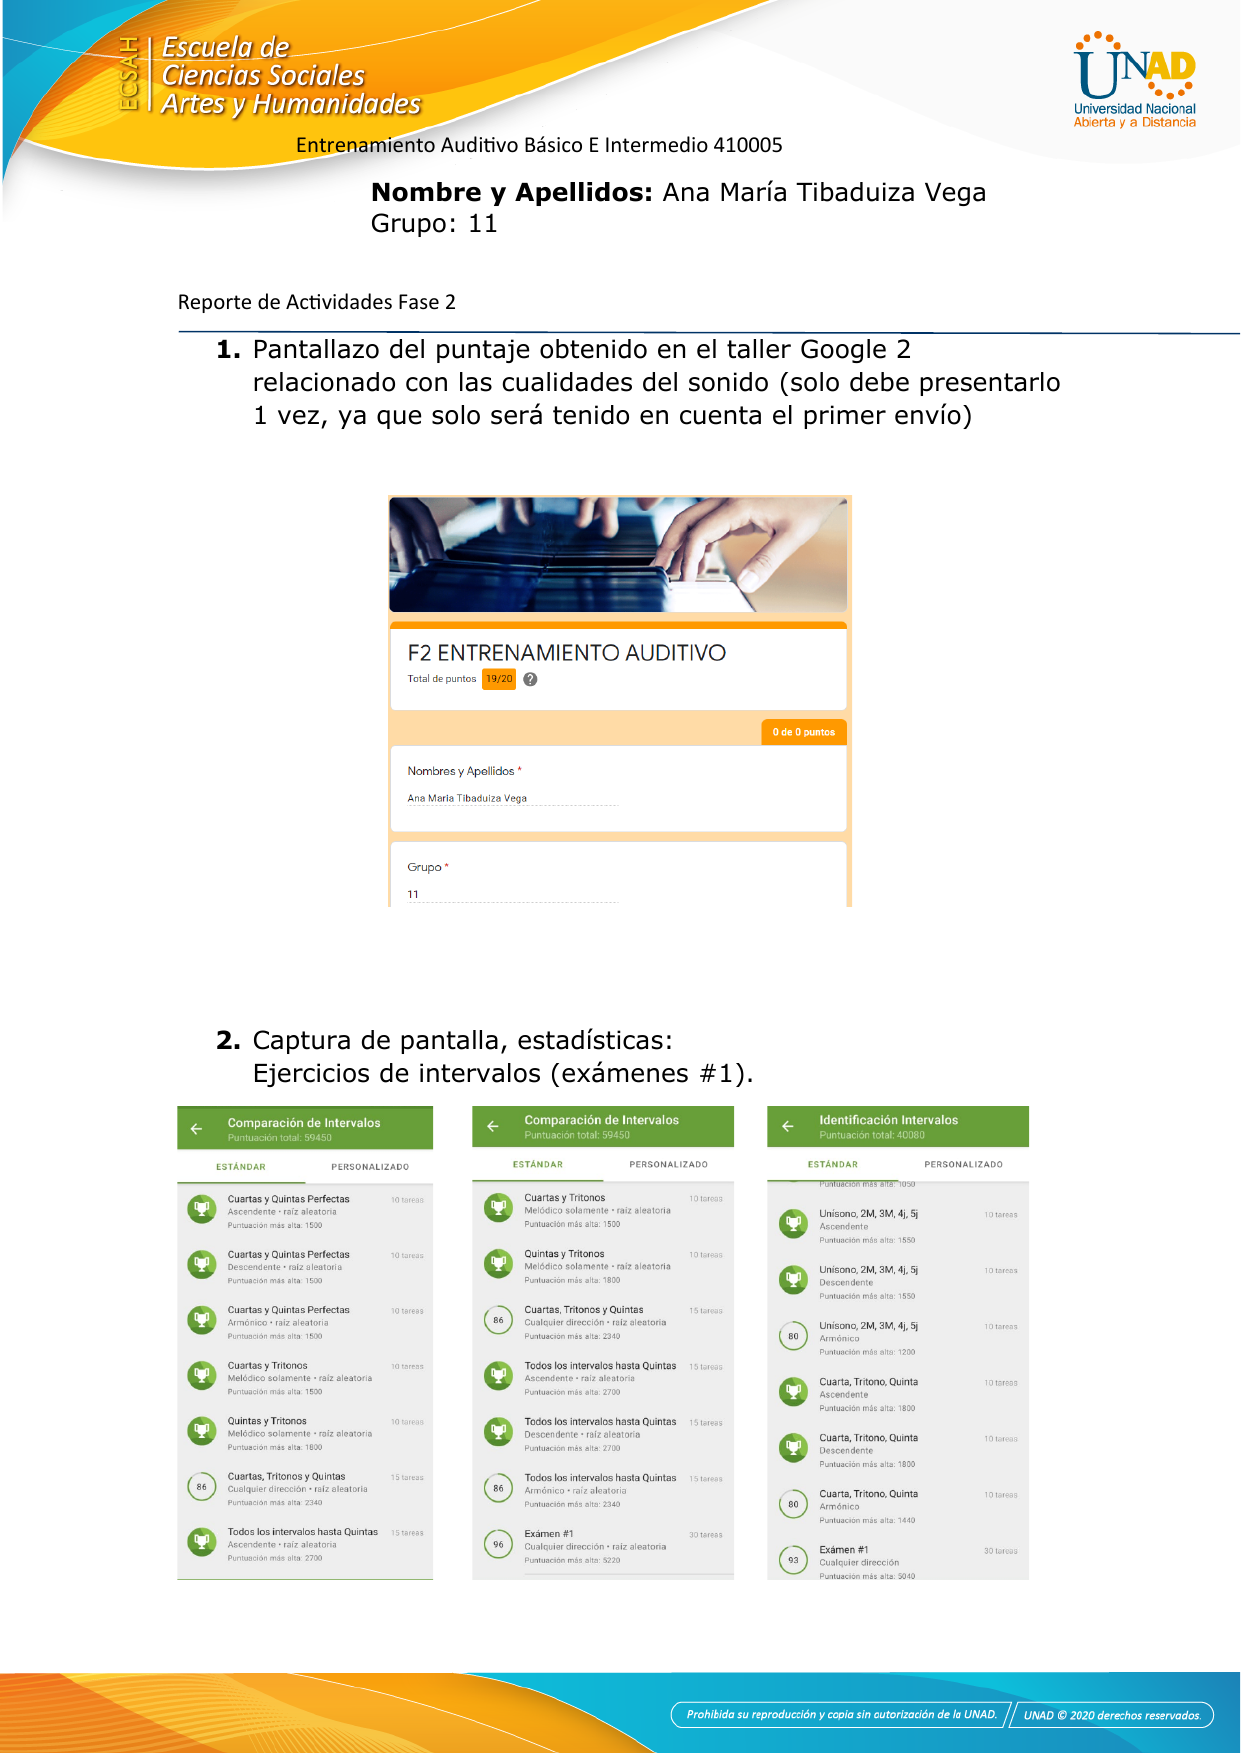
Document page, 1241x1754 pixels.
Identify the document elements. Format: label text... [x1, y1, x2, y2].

picture [472, 1106, 735, 1580]
picture [767, 1106, 1030, 1580]
picture [0, 1623, 1241, 1753]
list Captura de pantalla, estadísticas: [215, 1024, 1063, 1055]
picture [177, 1106, 434, 1580]
list Ejercicios de intervalos (exámenes #1). [252, 1057, 1063, 1088]
picture [2, 0, 1241, 222]
picture [388, 495, 853, 907]
list Pantallazo del puntaje obtenido en el taller Google 2 relacionado con las cualidades del sonido (solo debe presentarlo 1 vez, ya que solo será tenido en cuenta el primer envío) [215, 334, 1063, 430]
